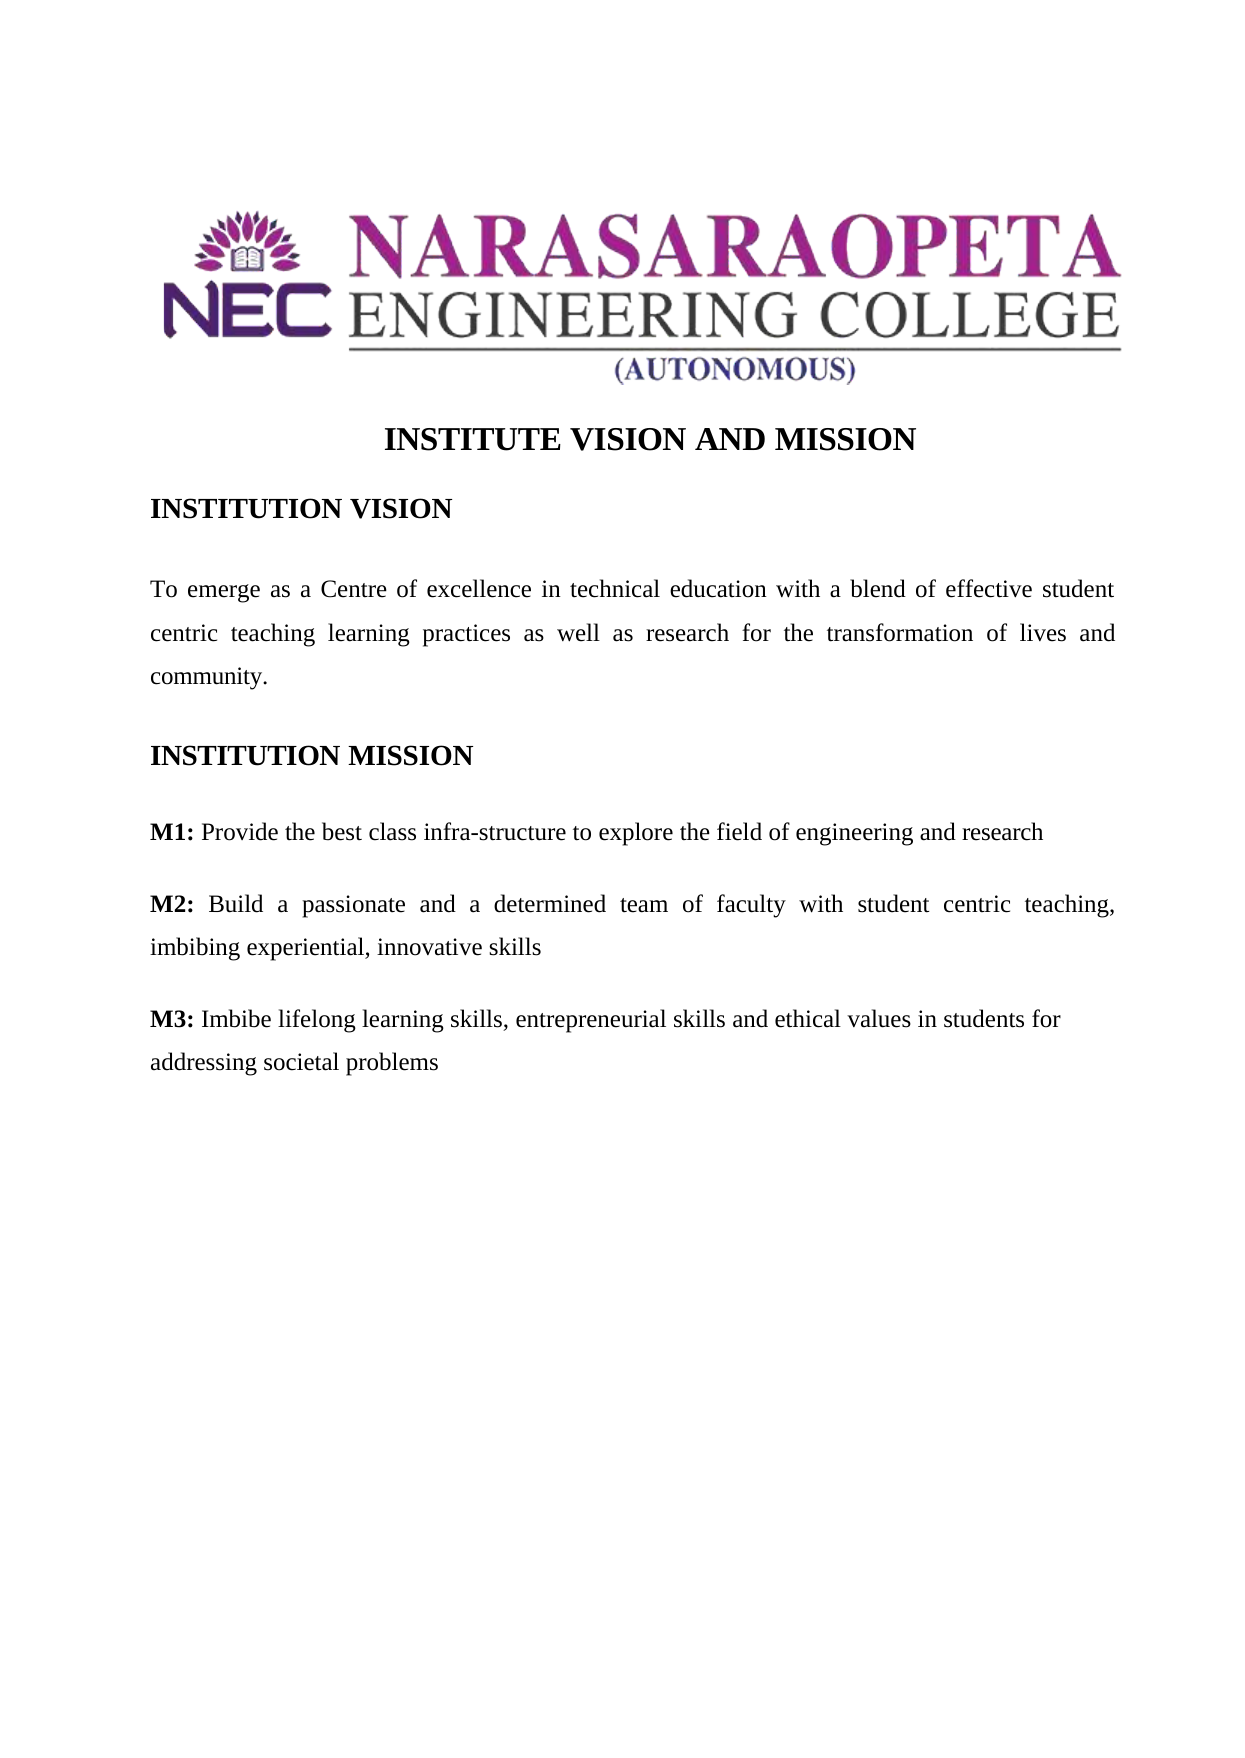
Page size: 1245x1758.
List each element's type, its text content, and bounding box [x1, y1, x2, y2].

subtitle INSTITUTION VISION [150, 491, 1141, 525]
subtitle INSTITUTION MISSION [150, 738, 1141, 771]
text To emerge as a Centre of excellence in technical education with a blend of effective student centric teaching learning practices as well as research for the transformation of lives and community. [150, 574, 1117, 689]
text M3: Imbibe lifelong learning skills, entrepreneurial skills and ethical values in students for addressing societal problems [150, 1004, 1141, 1076]
picture [163, 210, 1122, 385]
text M2: Build a passionate and a determined team of faculty with student centric teaching, imbibing experiential, innovative skills [150, 889, 1115, 961]
text INSTITUTE VISION AND MISSION [186, 419, 1115, 458]
text M1: Provide the best class infra-structure to explore the field of engineering and research [150, 817, 1141, 845]
